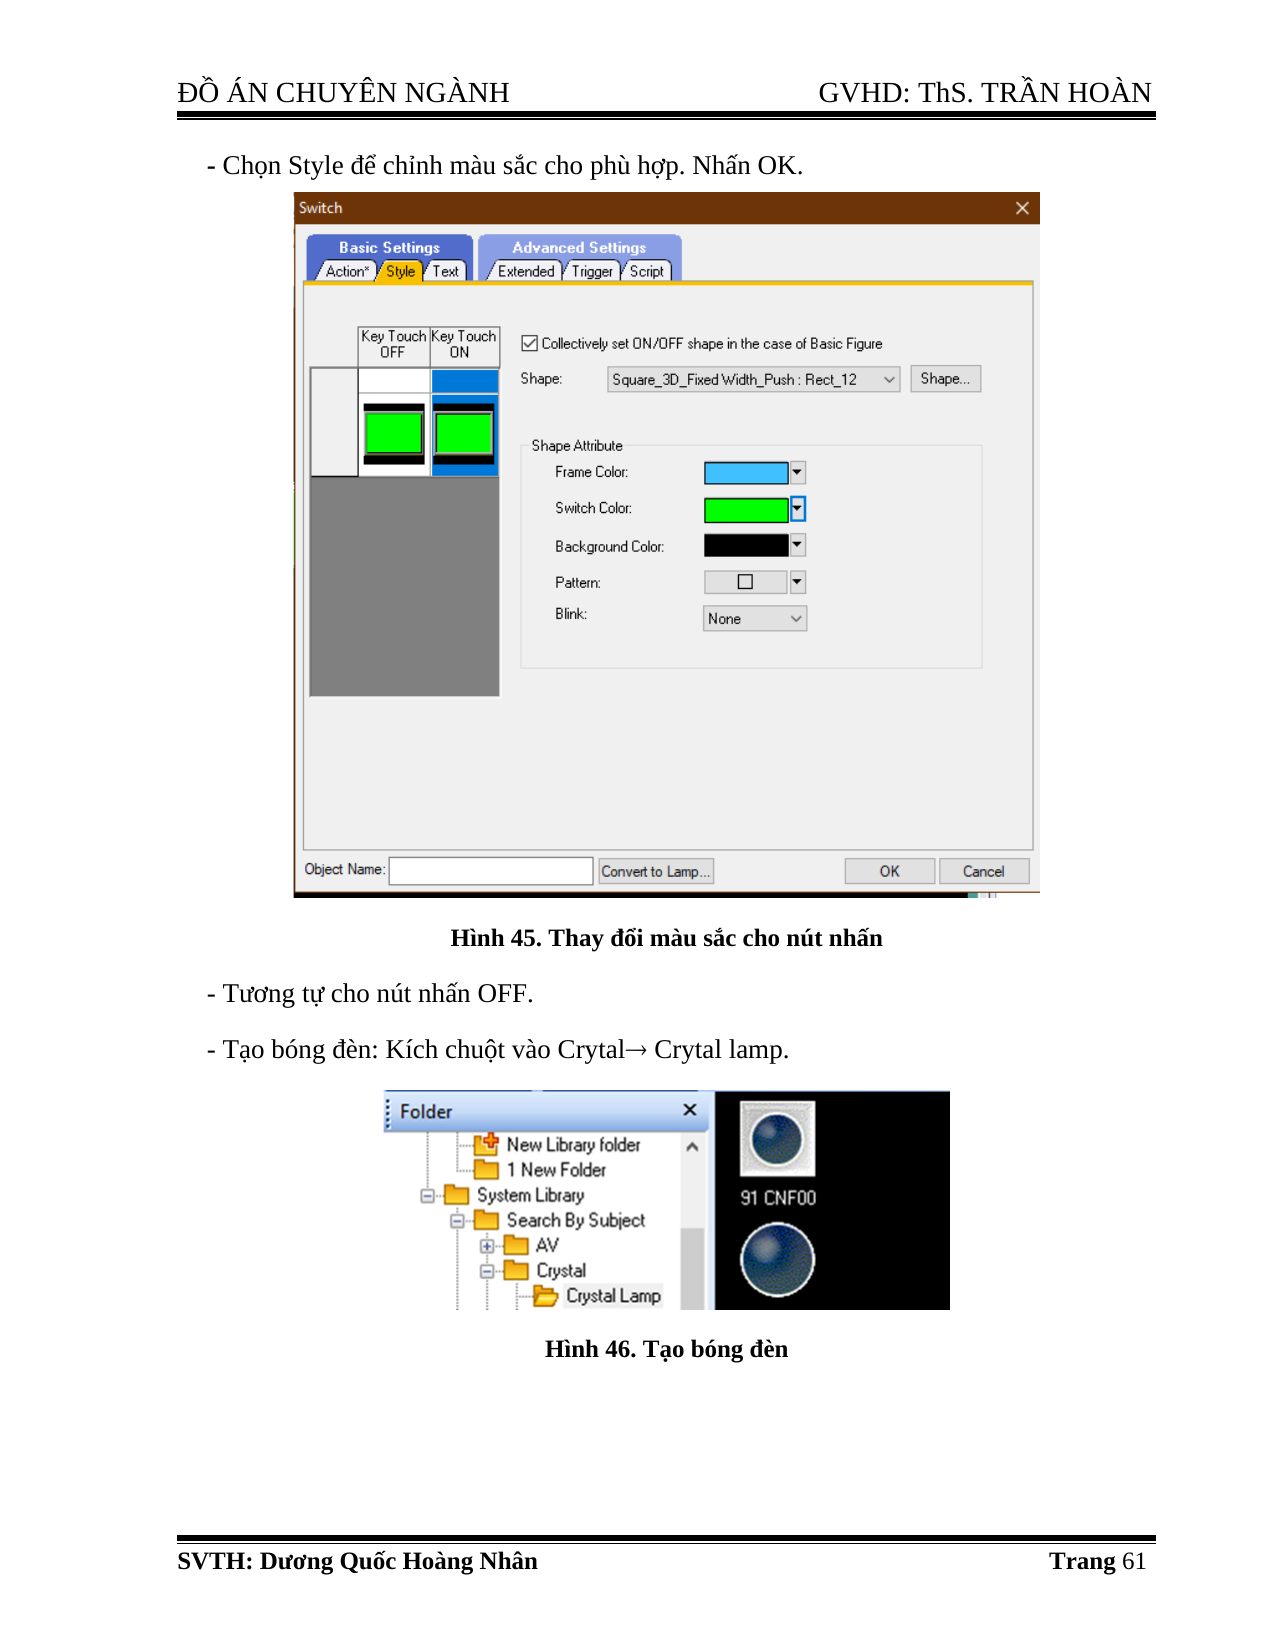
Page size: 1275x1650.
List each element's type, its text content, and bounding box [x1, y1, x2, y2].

text - Tạo bóng đèn: Kích chuột vào Crytal Crytal lamp. [177, 1033, 1156, 1065]
text Hình 45. Thay đổi màu sắc cho nút nhấn [177, 923, 1156, 952]
text - Tương tự cho nút nhấn OFF. [177, 977, 1156, 1008]
subtitle - Chọn Style để chỉnh màu sắc cho phù hợp. Nhấn OK. [177, 149, 1156, 180]
picture [293, 192, 1040, 898]
picture [383, 1090, 950, 1310]
text Hình 46. Tạo bóng đèn [177, 1334, 1156, 1363]
